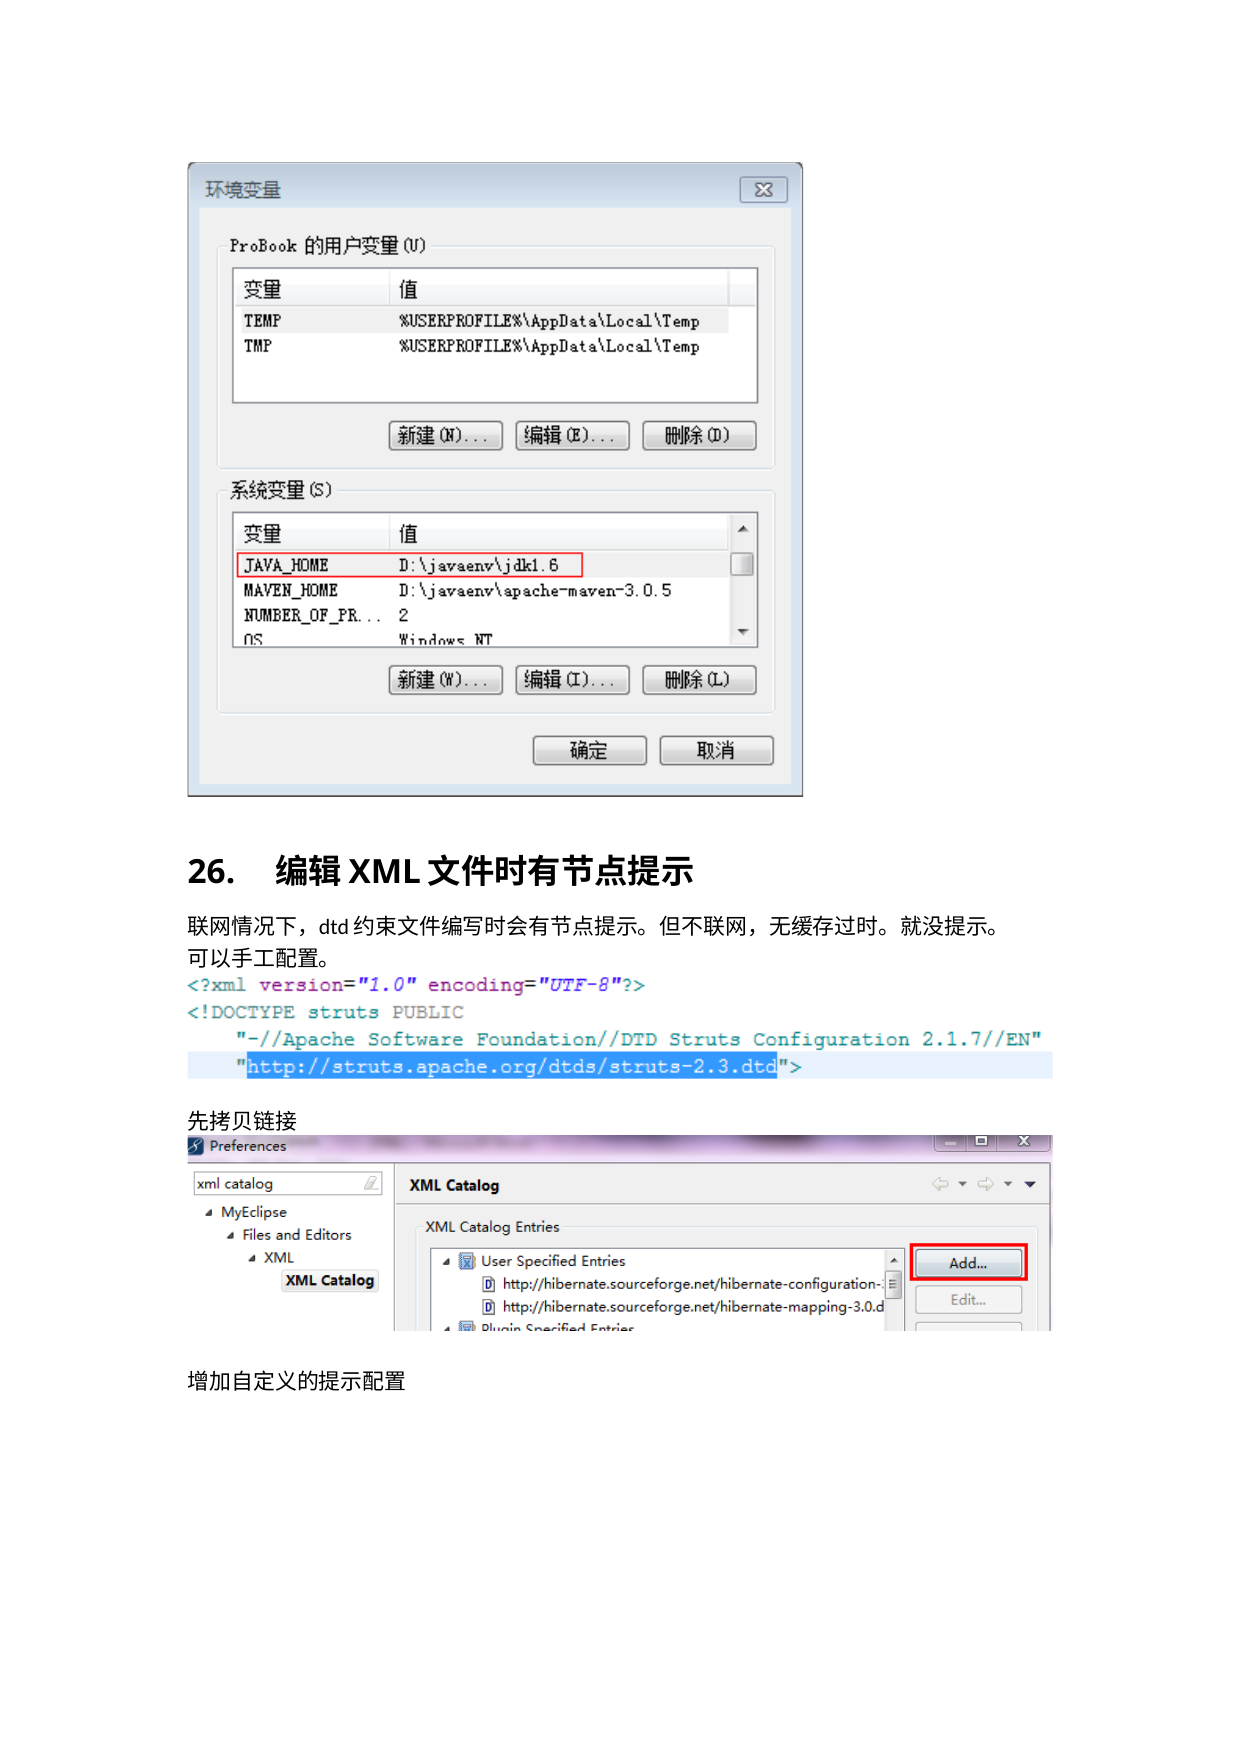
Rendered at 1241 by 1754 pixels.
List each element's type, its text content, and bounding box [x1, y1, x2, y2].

title 编辑XML文件时有节点提示 [187, 837, 1053, 902]
picture [187, 162, 804, 797]
text 先拷贝链接 [187, 1103, 1053, 1135]
text 可以手工配置。 [187, 941, 1053, 973]
picture [187, 1135, 1053, 1331]
picture [187, 973, 1053, 1082]
text 增加自定义的提示配置 [187, 1363, 1053, 1396]
text 联网情况下，dtd约束文件编写时会有节点提示。但不联网，无缓存过时。就没提示。 [187, 908, 1053, 941]
